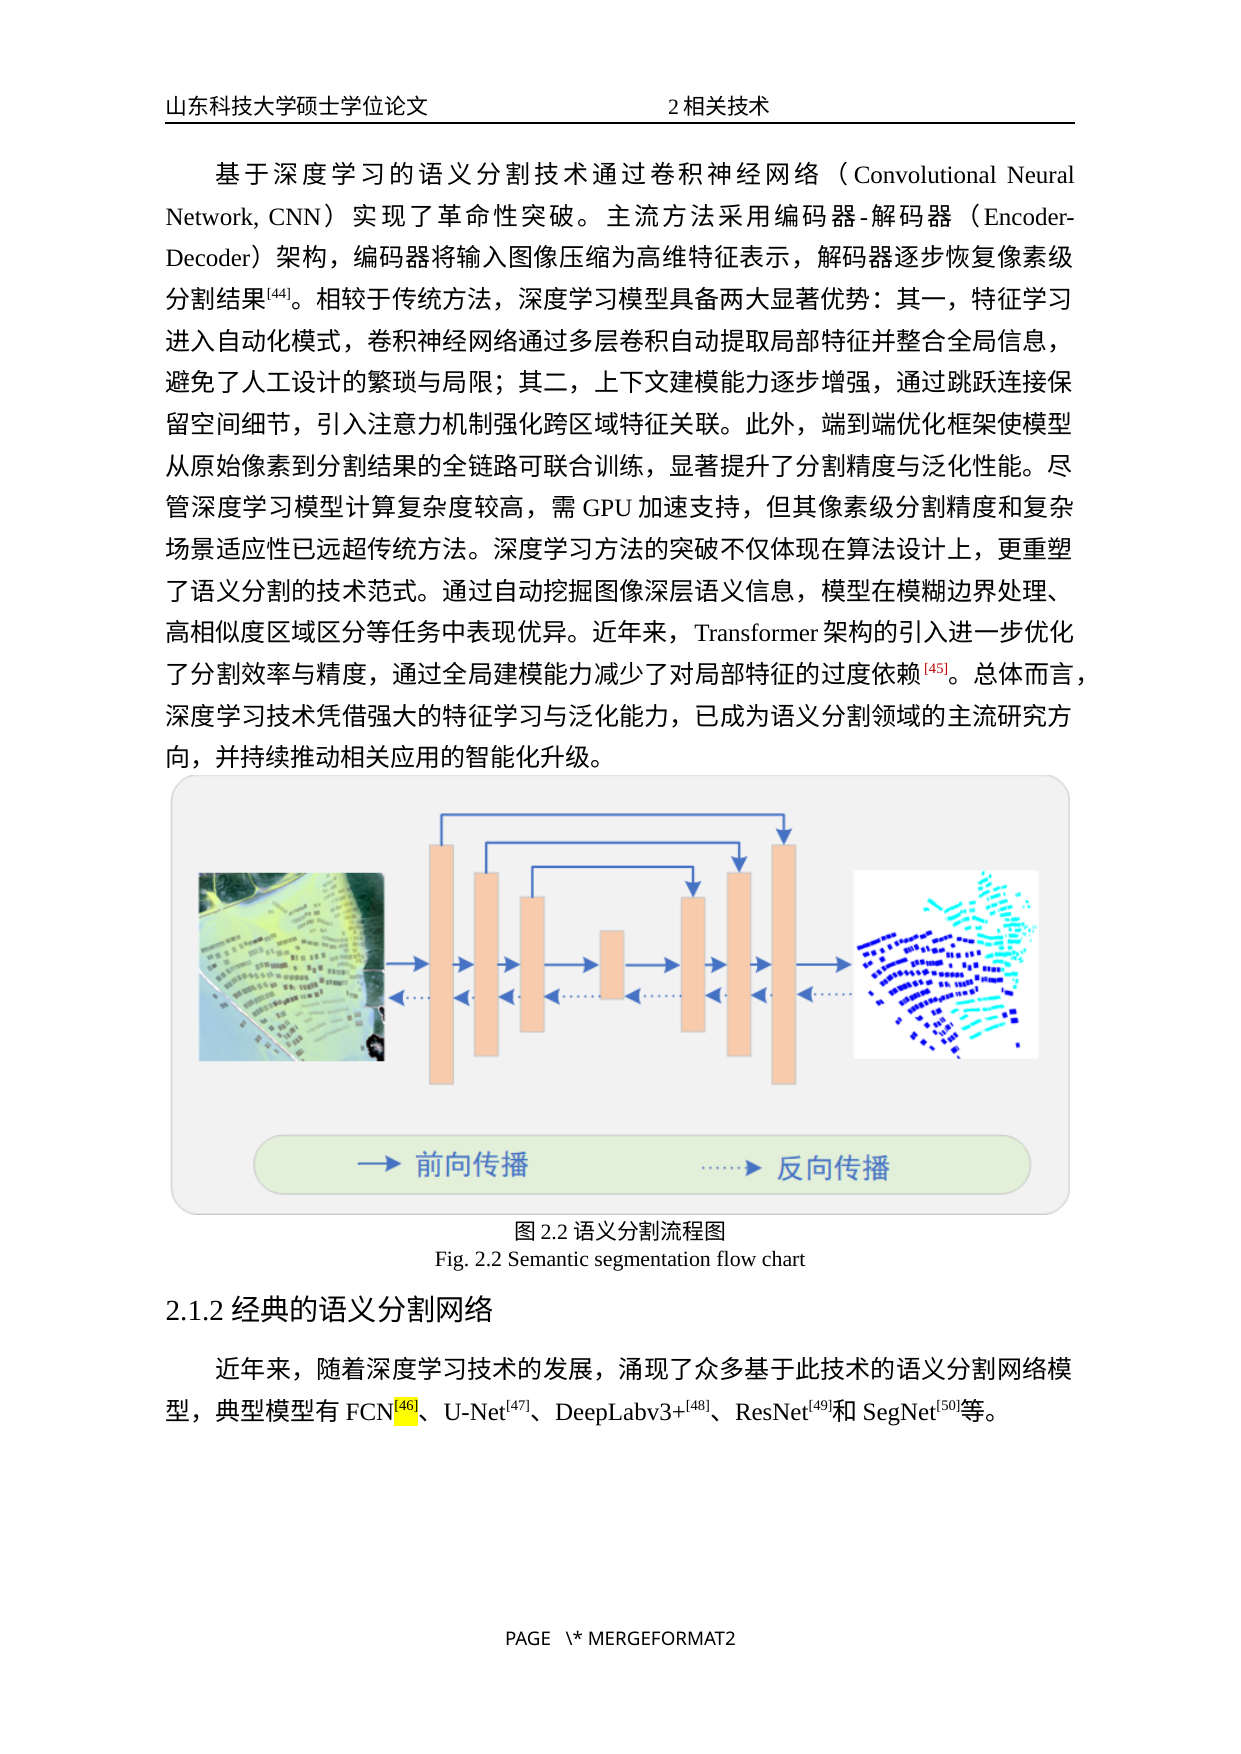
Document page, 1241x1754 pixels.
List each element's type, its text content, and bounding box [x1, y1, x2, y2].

text Fig. 2.2 Semantic segmentation flow chart [165, 1246, 1075, 1271]
text 近年来，随着深度学习技术的发展，涌现了众多基于此技术的语义分割网络模型，典型模型有FCN[46]、U-Net[47]、DeepLabv3+[48]、ResNet[49]和SegNet[50]等。 [165, 1345, 1075, 1429]
picture [170, 775, 1071, 1215]
subtitle 2.1.2 经典的语义分割网络 [165, 1287, 1075, 1329]
text 基于深度学习的语义分割技术通过卷积神经网络（Convolutional Neural Network, CNN）实现了革命性突破。主流方法采用编码器-解码器（Encoder-Decoder）架构，编码器将输入图像压缩为高维特征表示，解码器逐步恢复像素级分割结果[44]。相较于传统方法，深度学习模型具备两大显著优势：其一，特征学习进入自动化模式，卷积神经网络通过多层卷积自动提取局部特征并整合全局信息，避免了人工设计的繁琐与局限；其二，上下文建模能力逐步增强，通过跳跃连接保留空间细节，引入注意力机制强化跨区域特征关联。此外，端到端优化框架使模型从原始像素到分割结果的全链路可联合训练，显著提升了分割精度与泛化性能。尽管深度学习模型计算复杂度较高，需GPU加速支持，但其像素级分割精度和复杂场景适应性已远超传统方法。深度学习方法的突破不仅体现在算法设计上，更重塑了语义分割的技术范式。通过自动挖掘图像深层语义信息，模型在模糊边界处理、高相似度区域区分等任务中表现优异。近年来，Transformer架构的引入进一步优化了分割效率与精度，通过全局建模能力减少了对局部特征的过度依赖[45]。总体而言，深度学习技术凭借强大的特征学习与泛化能力，已成为语义分割领域的主流研究方向，并持续推动相关应用的智能化升级。 [165, 150, 1075, 775]
